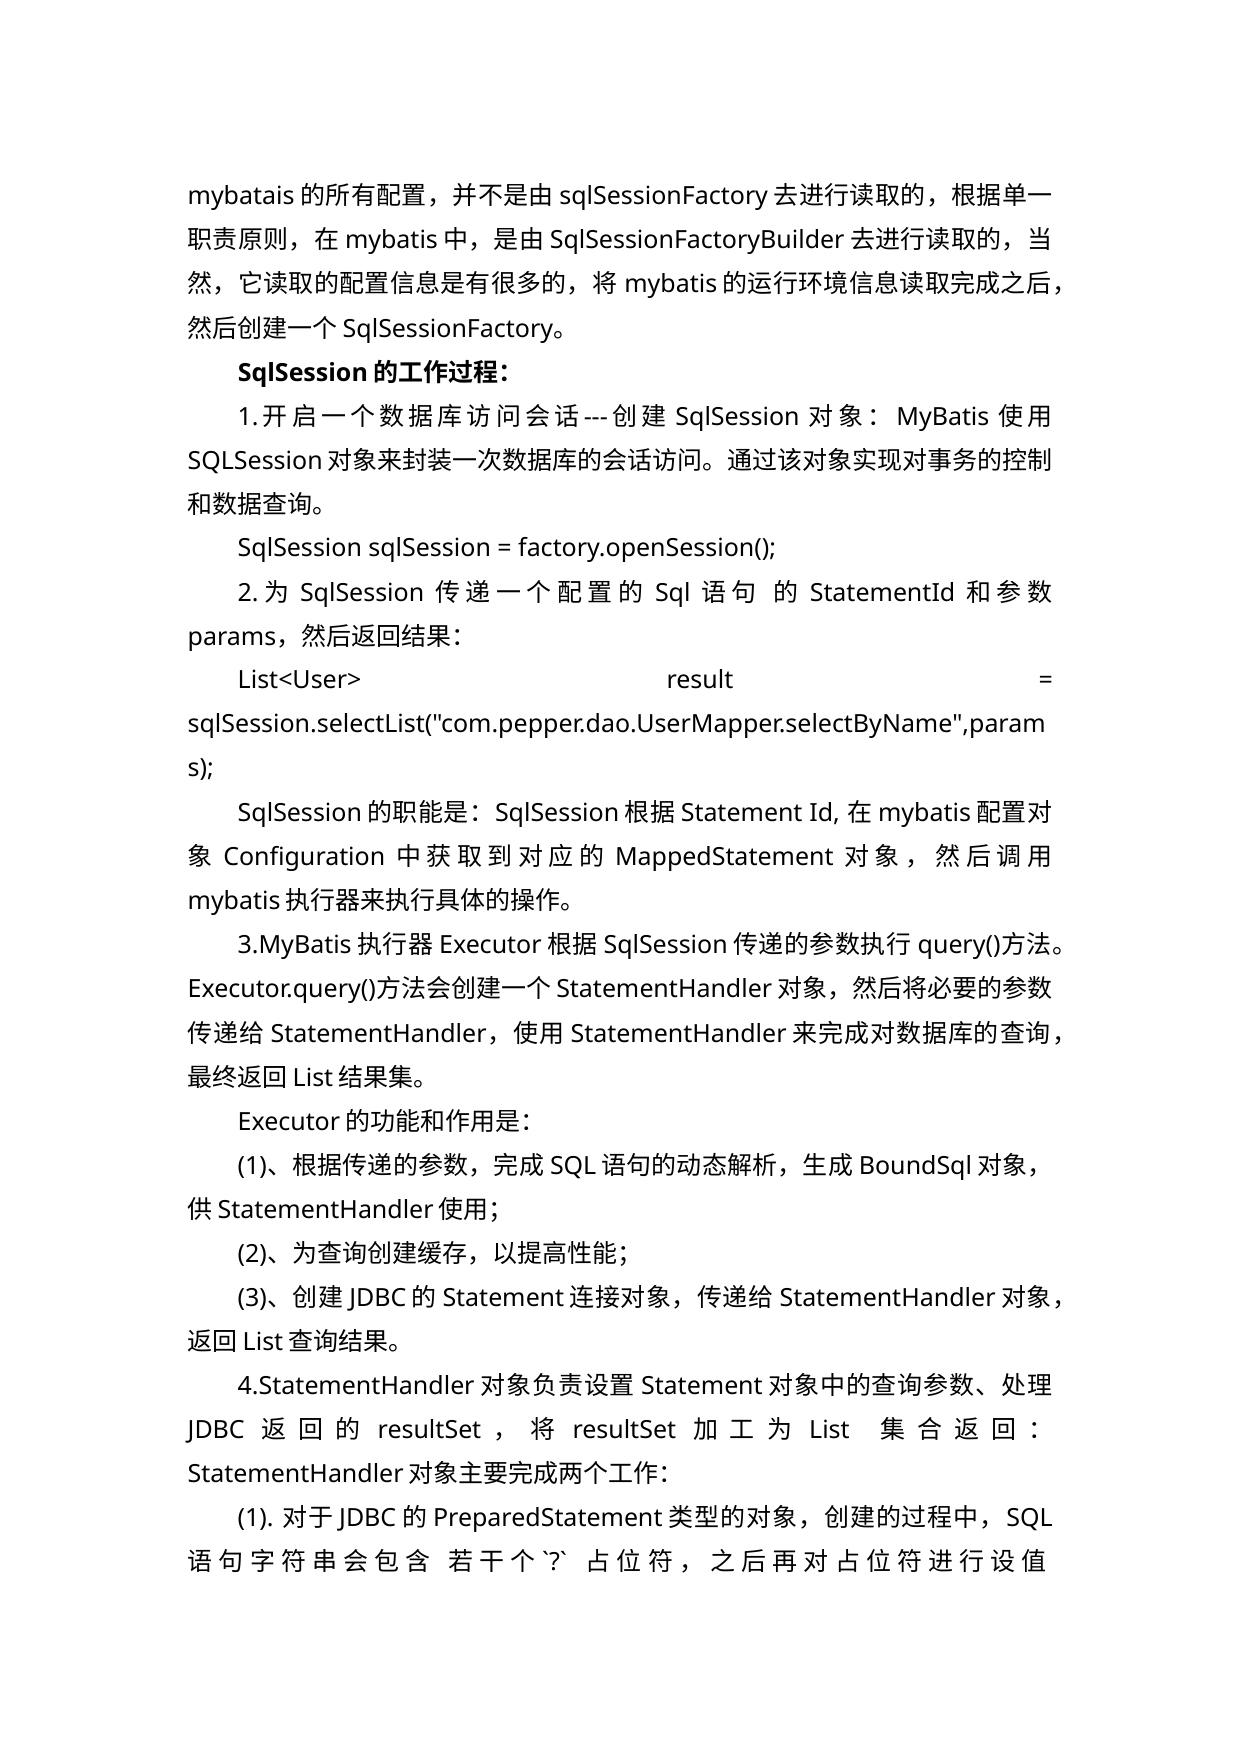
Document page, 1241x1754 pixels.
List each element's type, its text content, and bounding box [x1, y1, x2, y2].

list SqlSession sqlSession = factory.openSession(); [187, 524, 1053, 568]
list List<User> result = sqlSession.selectList("com.pepper.dao.UserMapper.selectByName",params); [187, 657, 1053, 789]
list 2.为SqlSession传递一个配置的Sql语句 的StatementId和参数params，然后返回结果： [187, 568, 1053, 657]
list Executor的功能和作用是： [187, 1097, 1053, 1141]
list 3.MyBatis执行器Executor根据SqlSession传递的参数执行query()方法。Executor.query()方法会创建一个StatementHandler对象，然后将必要的参数传递给StatementHandler，使用StatementHandler来完成对数据库的查询，最终返回List结果集。 [187, 921, 1053, 1097]
list (2)、为查询创建缓存，以提高性能； [187, 1229, 1053, 1273]
list (3)、创建JDBC的Statement连接对象，传递给StatementHandler对象，返回List查询结果。 [187, 1273, 1053, 1362]
list SqlSession的工作过程： [187, 348, 1053, 392]
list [187, 172, 1053, 348]
list 1.开启一个数据库访问会话---创建SqlSession对象：MyBatis使用SQLSession对象来封装一次数据库的会话访问。通过该对象实现对事务的控制和数据查询。 [187, 392, 1053, 524]
list 4.StatementHandler对象负责设置Statement对象中的查询参数、处理JDBC返回的resultSet，将resultSet加工为List 集合返回：StatementHandler对象主要完成两个工作： [187, 1362, 1053, 1494]
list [187, 1494, 1053, 1582]
list SqlSession的职能是：SqlSession根据Statement Id, 在mybatis配置对象Configuration中获取到对应的MappedStatement对象，然后调用mybatis执行器来执行具体的操作。 [187, 789, 1053, 921]
list (1)、根据传递的参数，完成SQL语句的动态解析，生成BoundSql对象，供StatementHandler使用； [187, 1141, 1053, 1229]
